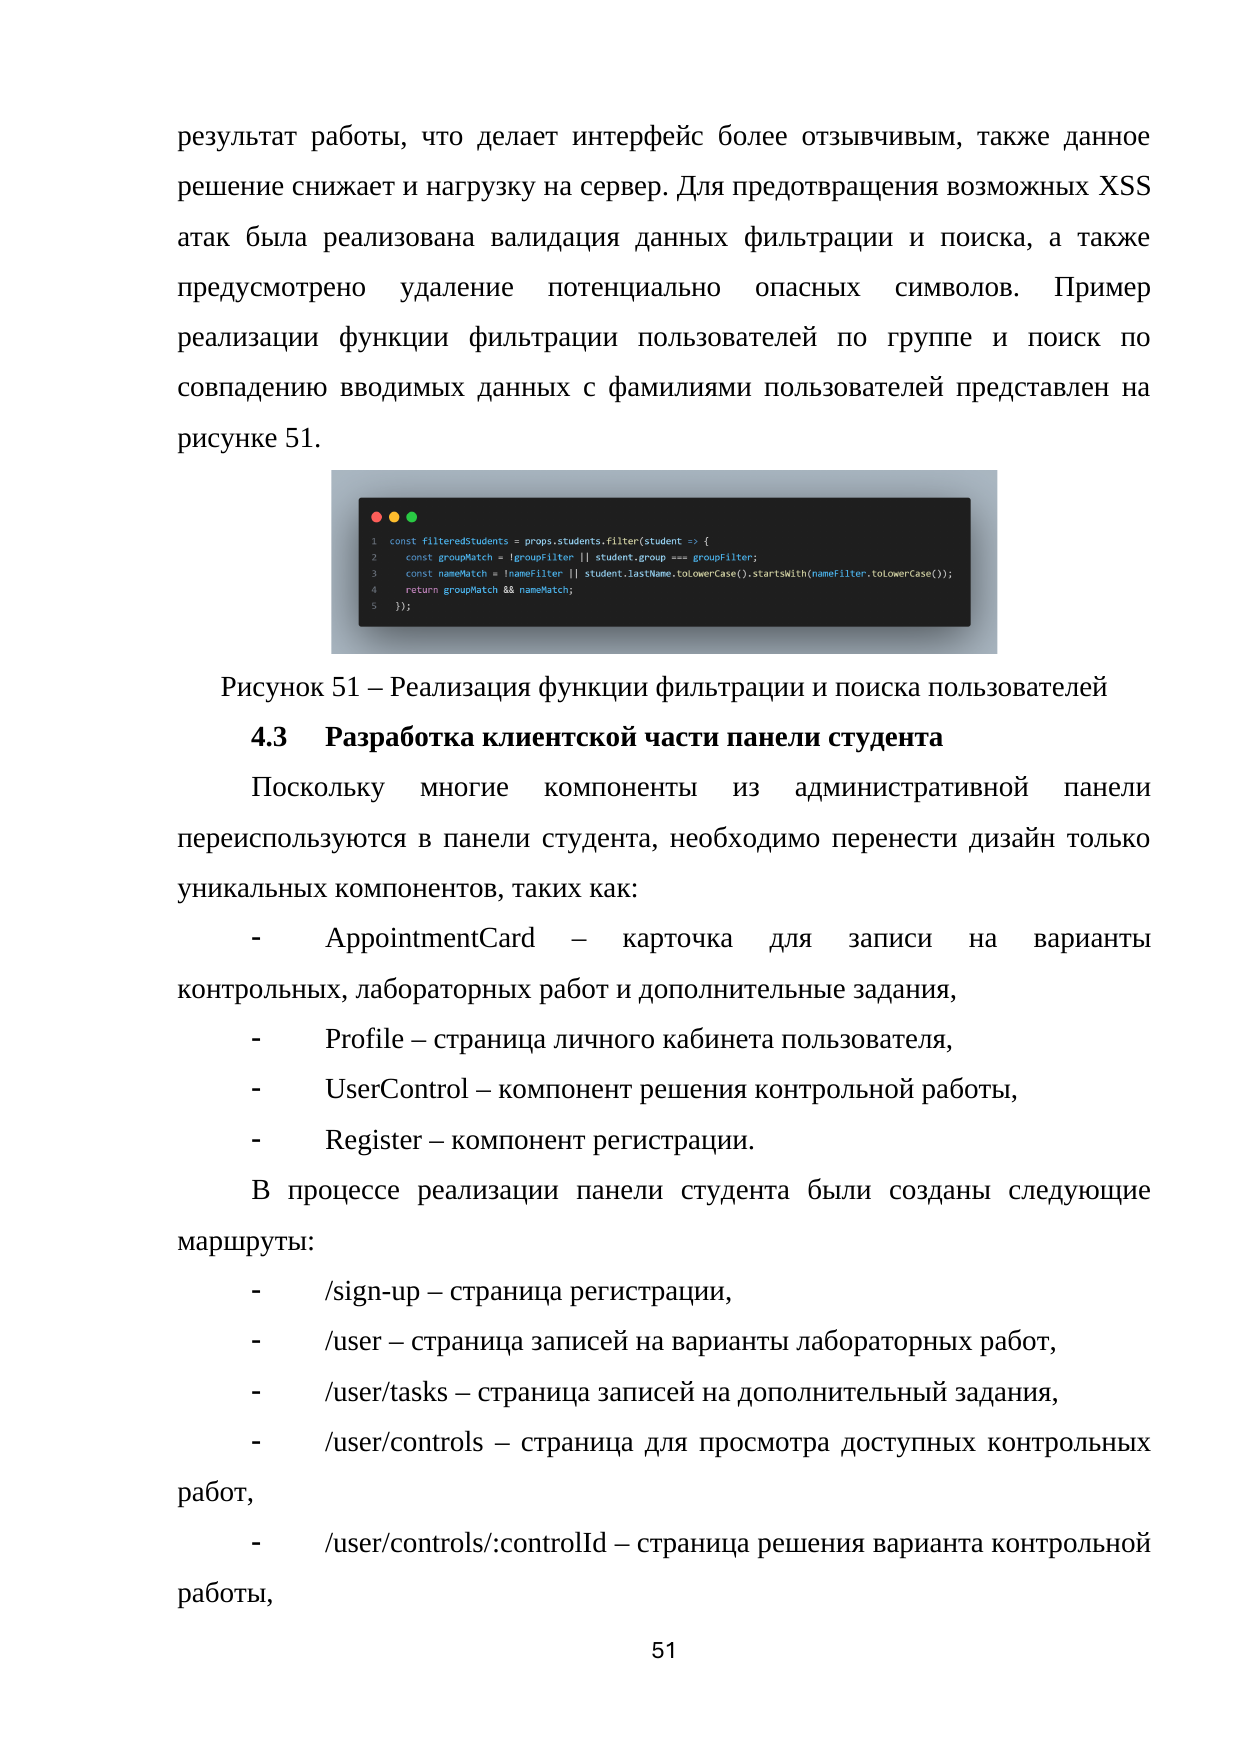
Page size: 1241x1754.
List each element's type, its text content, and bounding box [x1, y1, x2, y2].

text Поскольку многие компоненты из административной панели переиспользуются в панели студента, необходимо перенести дизайн только уникальных компонентов, таких как: [177, 769, 1152, 903]
list /user – страница записей на варианты лабораторных работ, [177, 1323, 1152, 1357]
list UserControl – компонент решения контрольной работы, [177, 1071, 1152, 1105]
text В процессе реализации панели студента были созданы следующие маршруты: [177, 1172, 1152, 1256]
text Рисунок 51 – Реализация функции фильтрации и поиска пользователей [177, 669, 1152, 702]
picture [331, 470, 998, 654]
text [177, 118, 1152, 453]
subtitle Разработка клиентской части панели студента [177, 719, 1152, 753]
list Register – компонент регистрации. [177, 1122, 1152, 1156]
list /user/controls – страница для просмотра доступных контрольных работ, [177, 1424, 1152, 1508]
list Profile – страница личного кабинета пользователя, [177, 1021, 1152, 1055]
list /user/controls/:controlId – страница решения варианта контрольной работы, [177, 1525, 1152, 1609]
list AppointmentCard – карточка для записи на варианты контрольных, лабораторных работ и дополнительные задания, [177, 920, 1152, 1004]
list /user/tasks – страница записей на дополнительный задания, [177, 1374, 1152, 1407]
list /sign-up – страница регистрации, [177, 1273, 1152, 1307]
